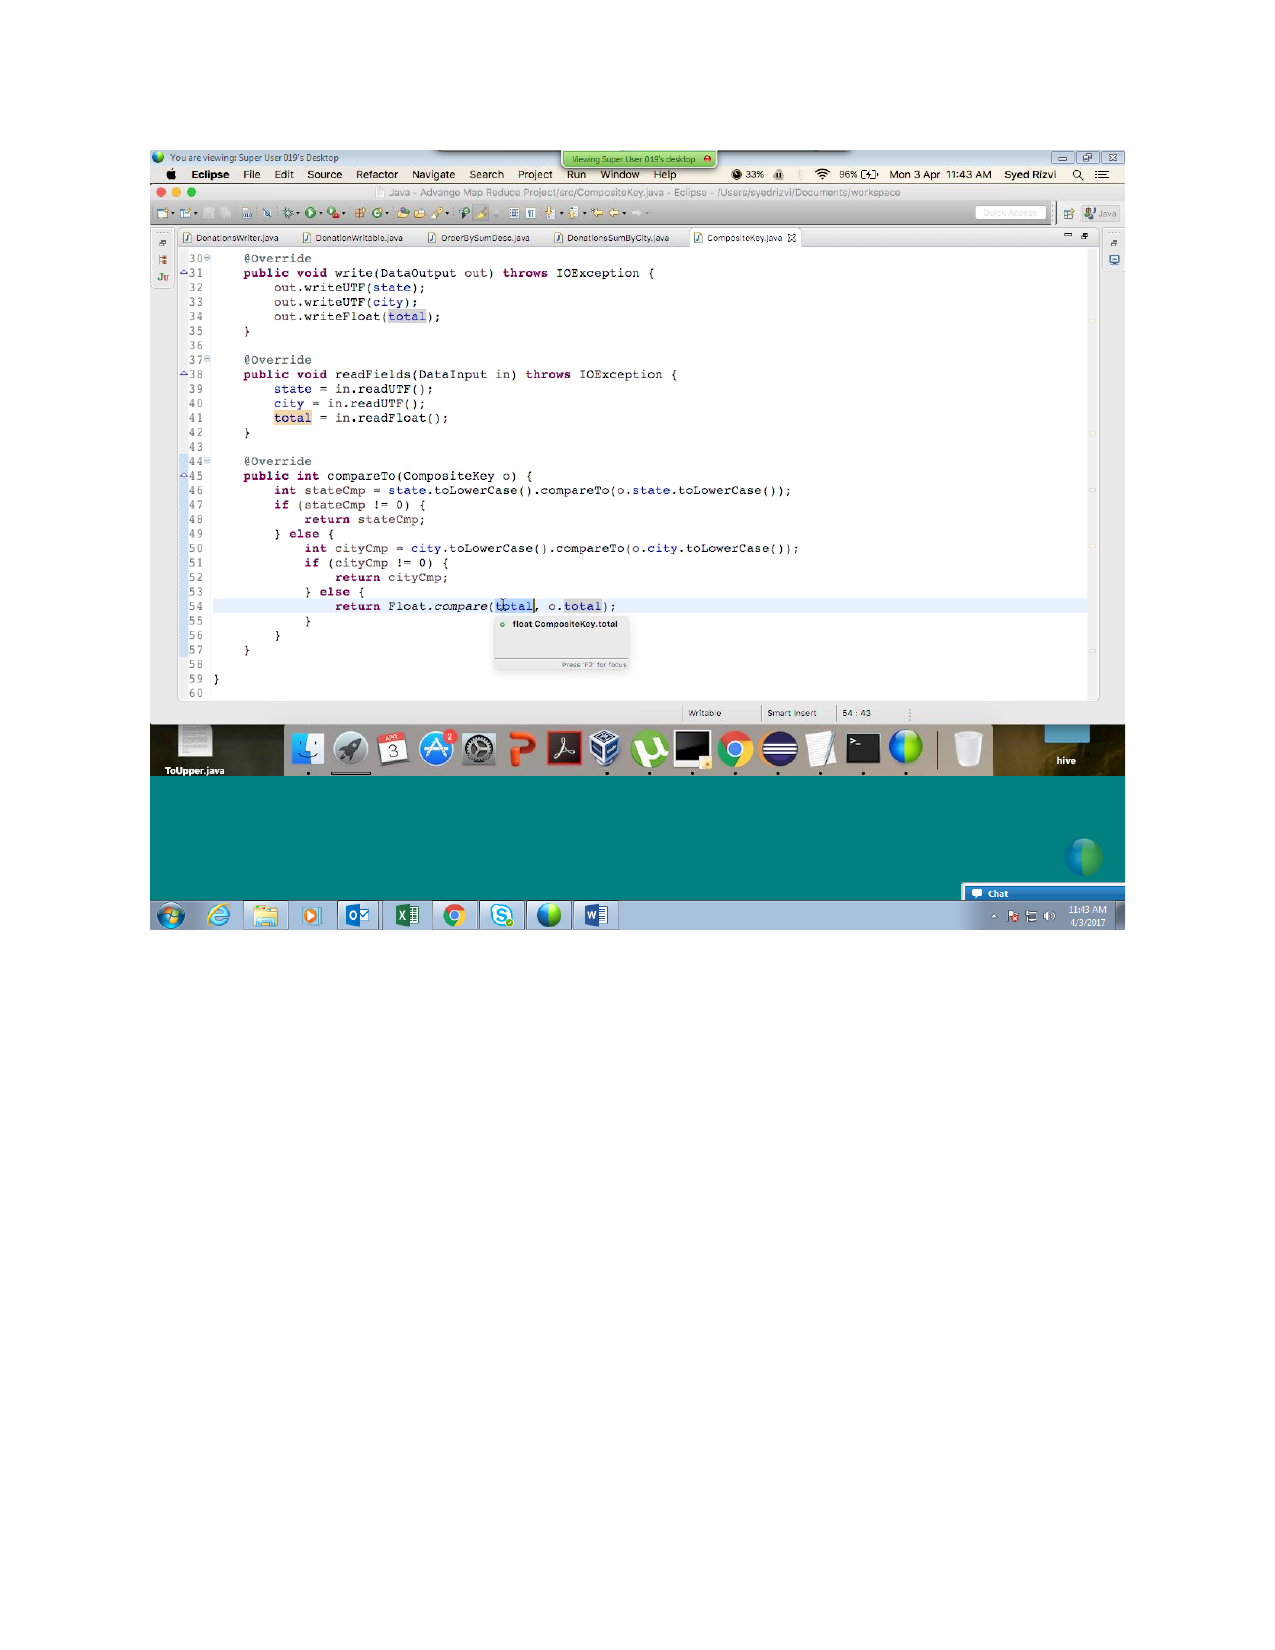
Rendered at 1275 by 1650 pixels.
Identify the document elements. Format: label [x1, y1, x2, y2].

picture [150, 150, 1125, 930]
